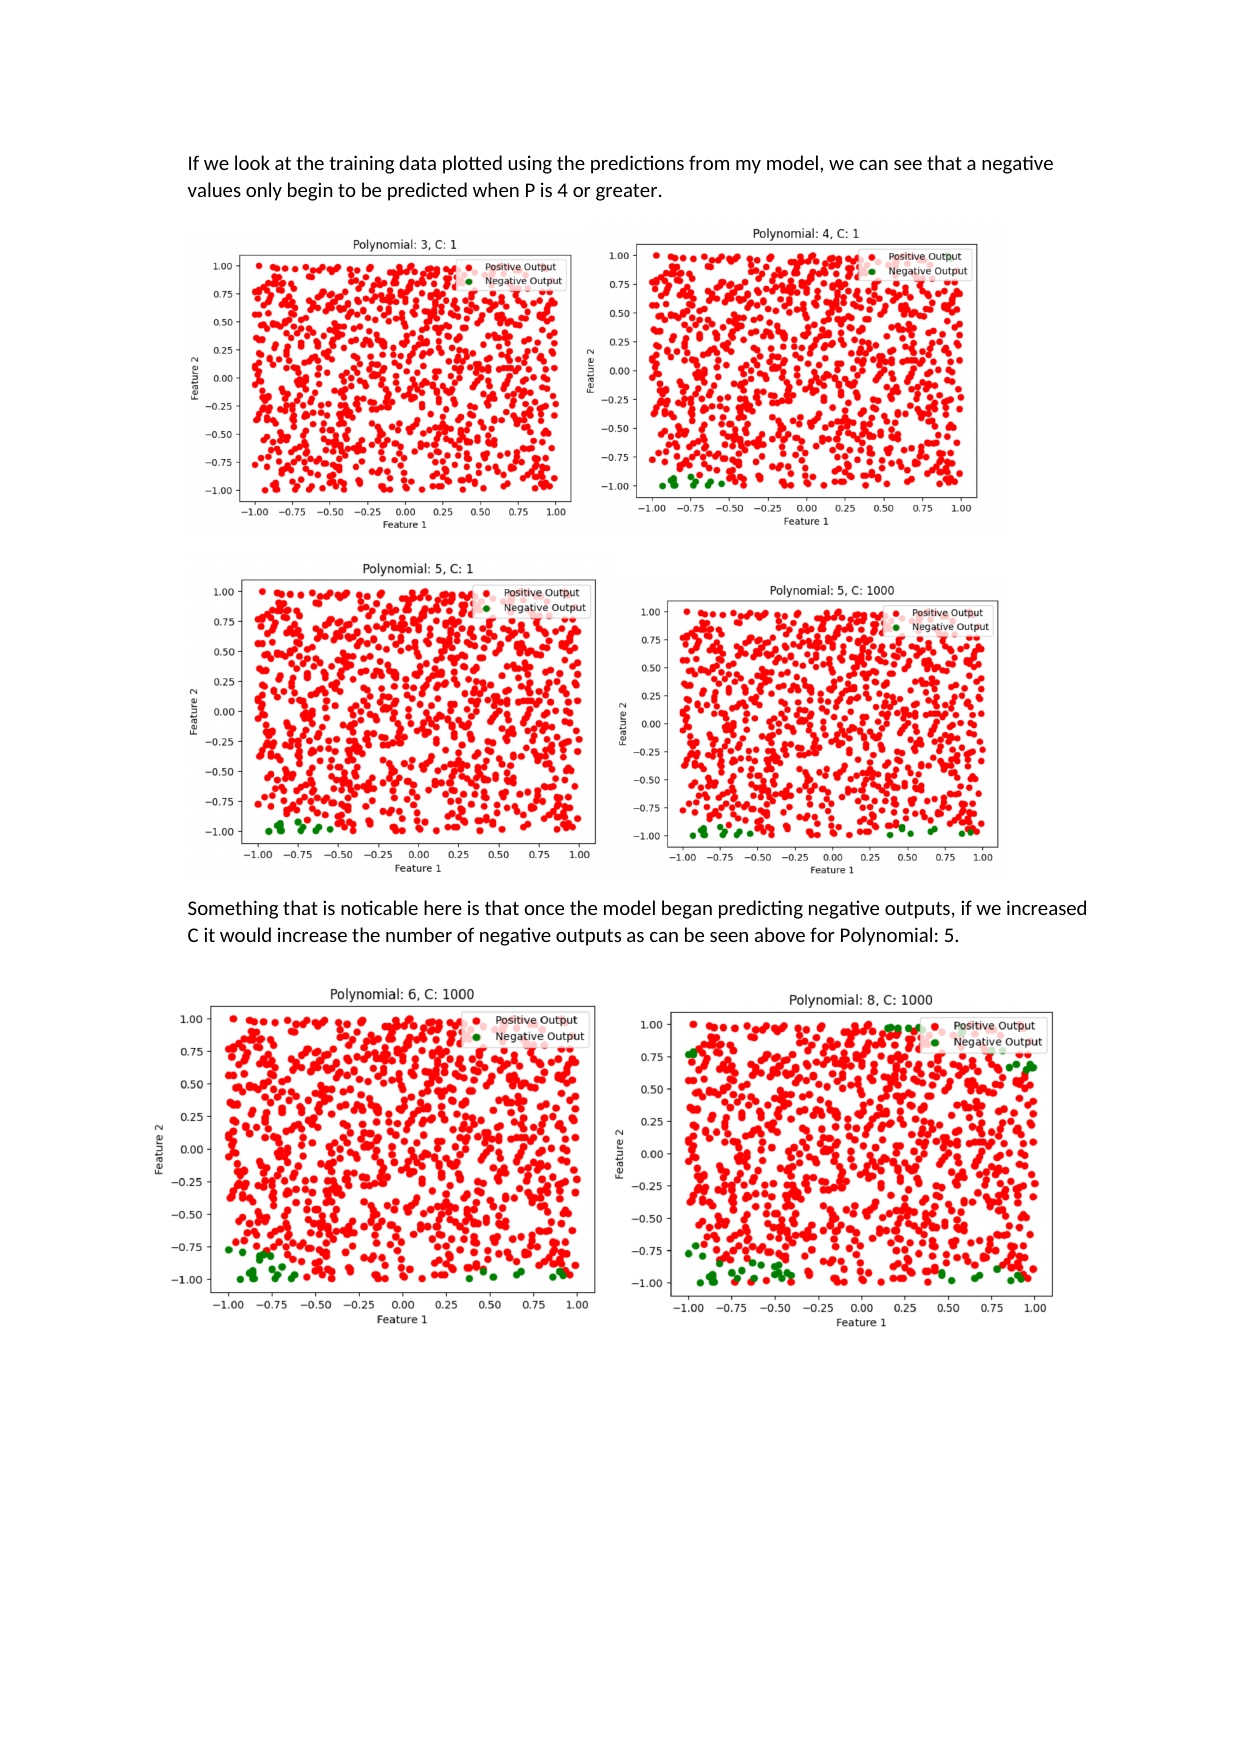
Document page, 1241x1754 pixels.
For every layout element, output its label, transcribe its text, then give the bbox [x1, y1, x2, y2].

picture [187, 550, 612, 877]
picture [611, 989, 1077, 1331]
picture [583, 221, 1005, 532]
text Something that is noticable here is that once the model began predicting negative outputs, if we increased C it would increase the number of negative outputs as can be seen above for Polynomial: 5. [187, 895, 1090, 948]
text If we look at the training data plotted using the predictions from my model, we can see that a negative values only begin to be predicted when P is 4 or greater. [187, 150, 1090, 203]
picture [187, 231, 579, 532]
picture [616, 577, 1004, 877]
picture [150, 966, 607, 1331]
